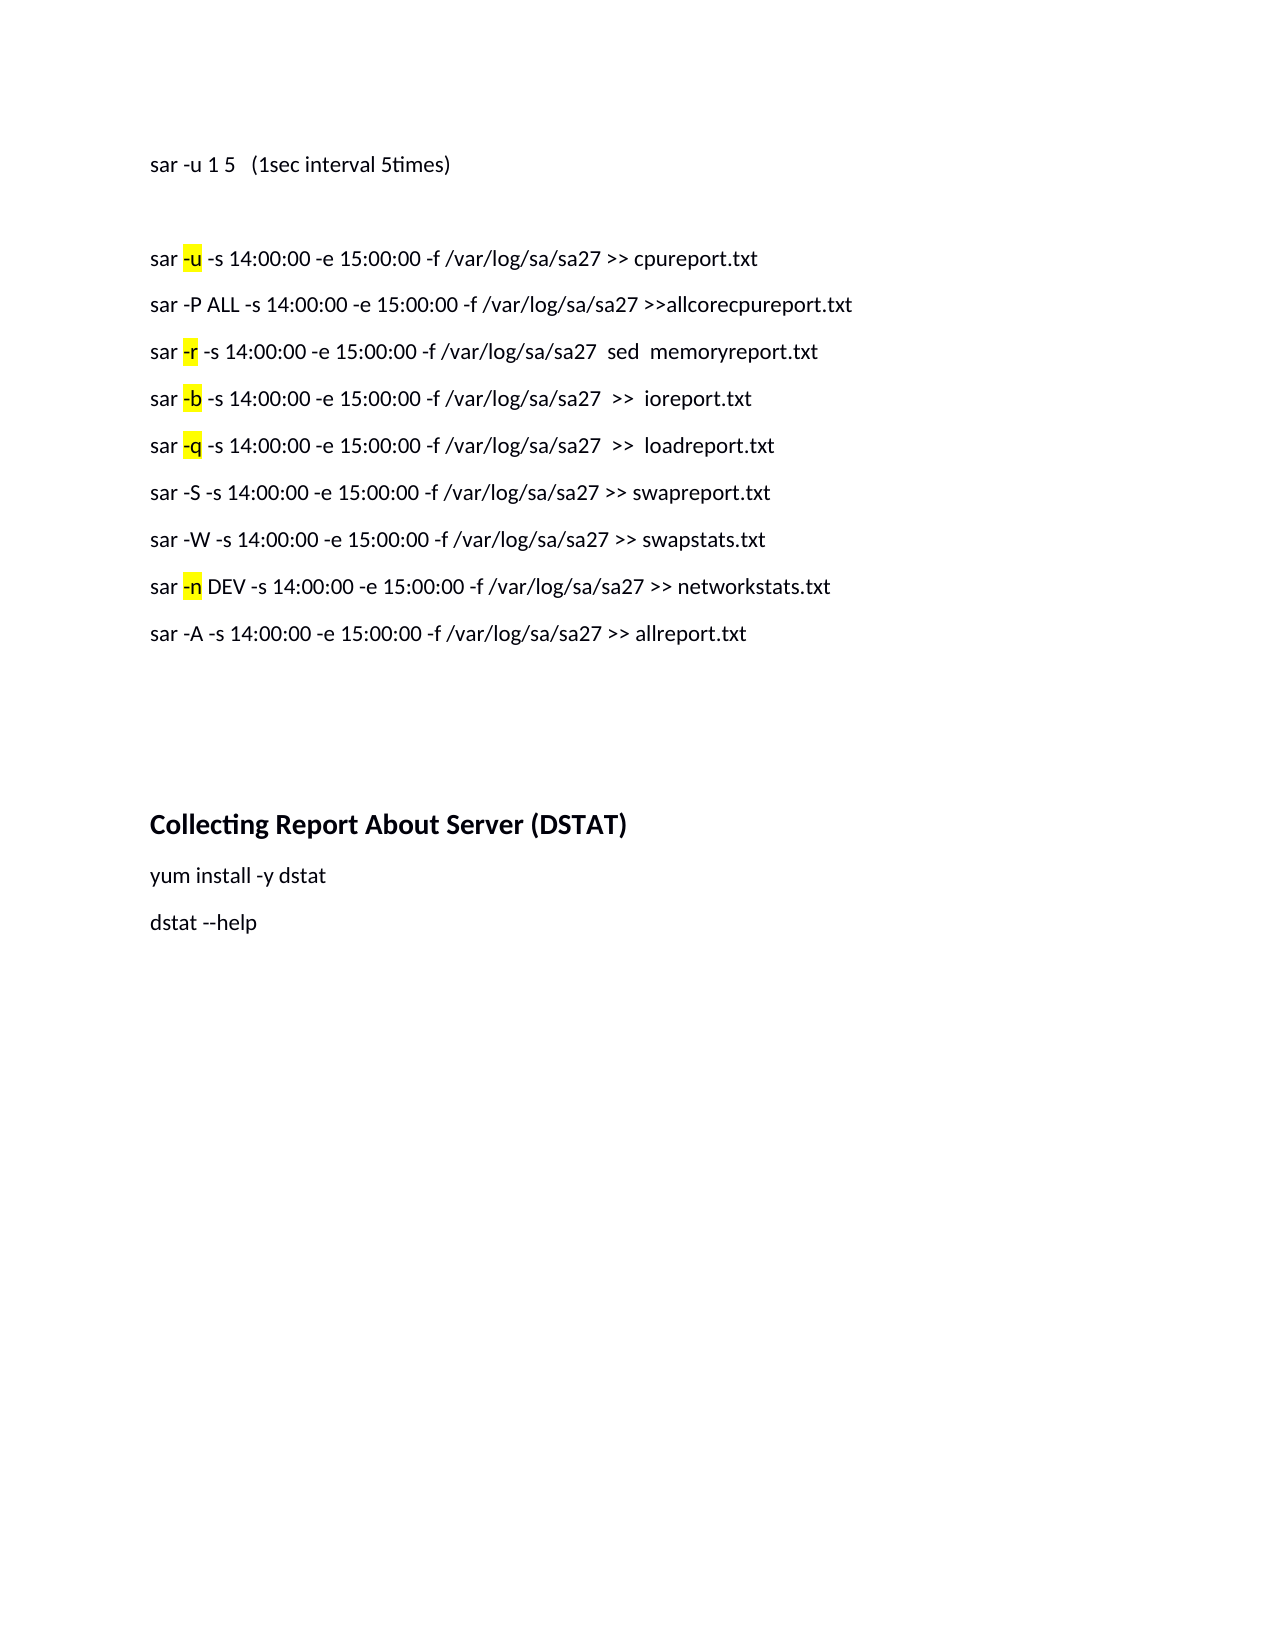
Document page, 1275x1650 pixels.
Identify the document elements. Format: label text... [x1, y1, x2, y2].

text sar -q -s 14:00:00 -e 15:00:00 -f /var/log/sa/sa27 >> loadreport.txt [202, 431, 1125, 459]
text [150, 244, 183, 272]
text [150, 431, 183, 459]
text sar -u 1 5 (1sec interval 5times) [150, 150, 1125, 178]
text dstat --help [150, 908, 1125, 936]
text yum install -y dstat [150, 861, 1125, 889]
text sar -W -s 14:00:00 -e 15:00:00 -f /var/log/sa/sa27 >> swapstats.txt [150, 525, 1125, 553]
text sar -b -s 14:00:00 -e 15:00:00 -f /var/log/sa/sa27 >> ioreport.txt [202, 384, 1125, 412]
text sar -n DEV -s 14:00:00 -e 15:00:00 -f /var/log/sa/sa27 >> networkstats.txt [202, 572, 1125, 600]
text sar -r -s 14:00:00 -e 15:00:00 -f /var/log/sa/sa27 sed memoryreport.txt [150, 337, 1125, 366]
text Collecting Report About Server (DSTAT) [150, 806, 1125, 842]
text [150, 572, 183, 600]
text sar -A -s 14:00:00 -e 15:00:00 -f /var/log/sa/sa27 >> allreport.txt [150, 619, 1125, 647]
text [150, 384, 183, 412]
text sar -S -s 14:00:00 -e 15:00:00 -f /var/log/sa/sa27 >> swapreport.txt [150, 478, 1125, 506]
text sar -P ALL -s 14:00:00 -e 15:00:00 -f /var/log/sa/sa27 >>allcorecpureport.txt [150, 291, 1125, 319]
text sar -u -s 14:00:00 -e 15:00:00 -f /var/log/sa/sa27 >> cpureport.txt [202, 244, 1125, 272]
